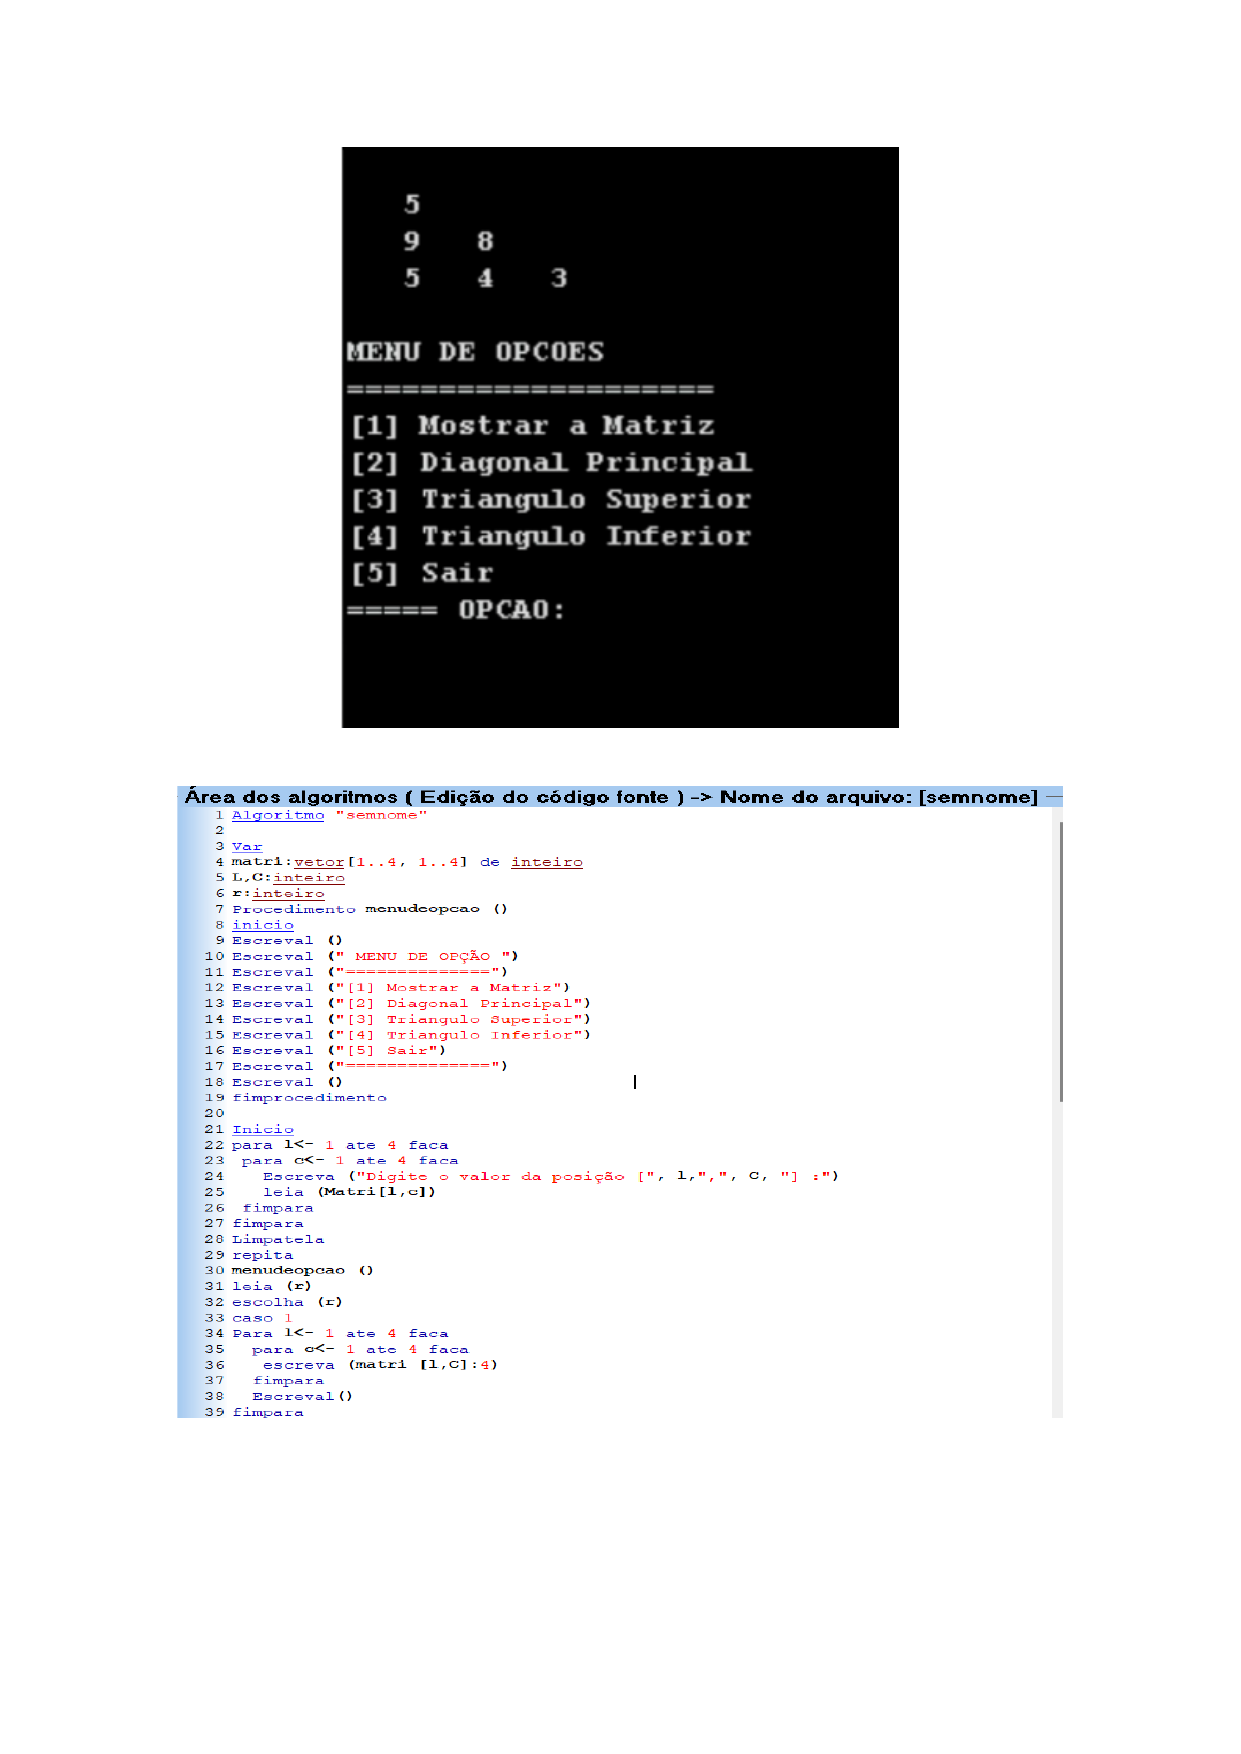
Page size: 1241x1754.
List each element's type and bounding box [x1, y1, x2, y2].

picture [341, 147, 899, 728]
picture [177, 785, 1063, 1418]
